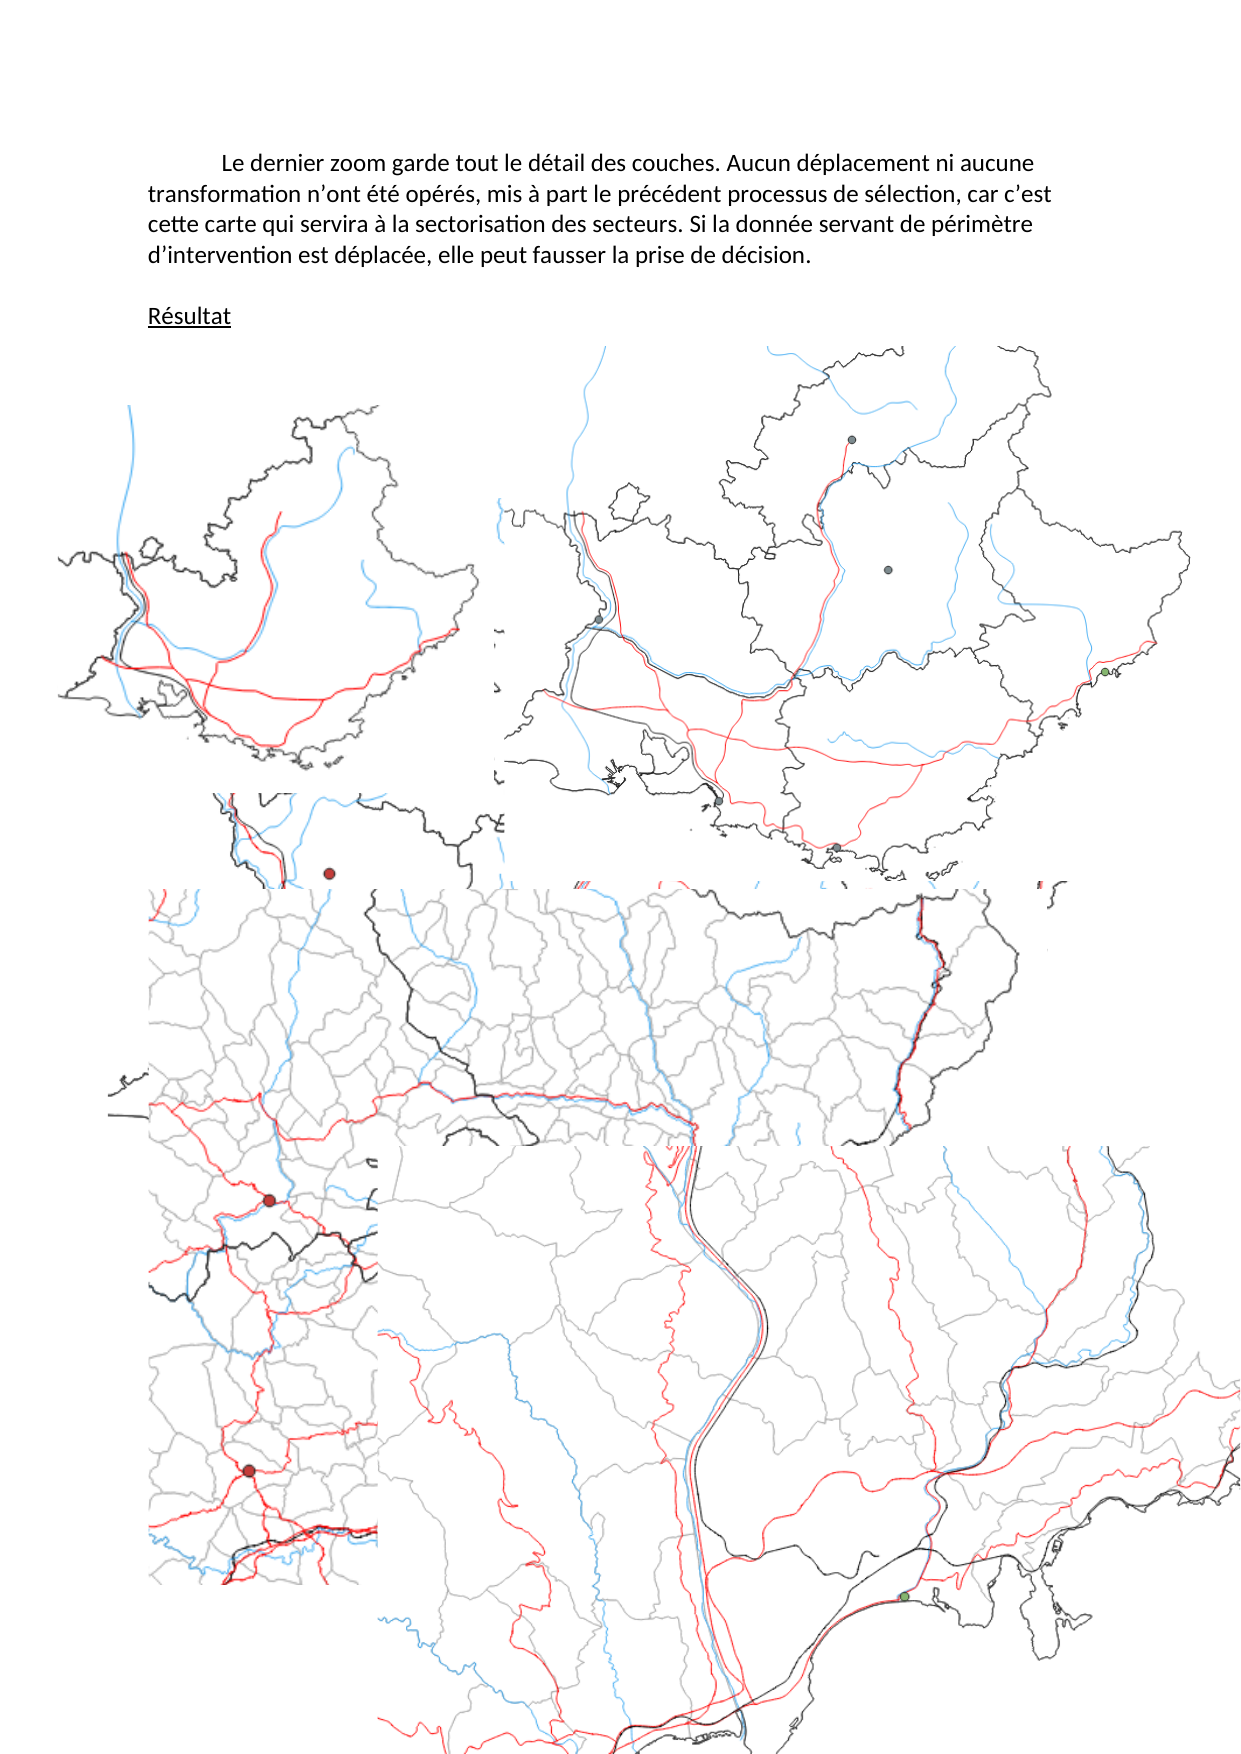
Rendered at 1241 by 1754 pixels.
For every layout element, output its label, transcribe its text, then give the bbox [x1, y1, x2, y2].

text Le dernier zoom garde tout le détail des couches. Aucun déplacement ni aucune transformation n’ont été opérés, mis à part le précédent processus de sélection, car c’est cette carte qui servira à la sectorisation des secteurs. Si la donnée servant de périmètre d’intervention est déplacée, elle peut fausser la prise de décision. [148, 148, 1093, 270]
picture [57, 346, 1241, 1754]
text Résultat [148, 300, 1093, 331]
